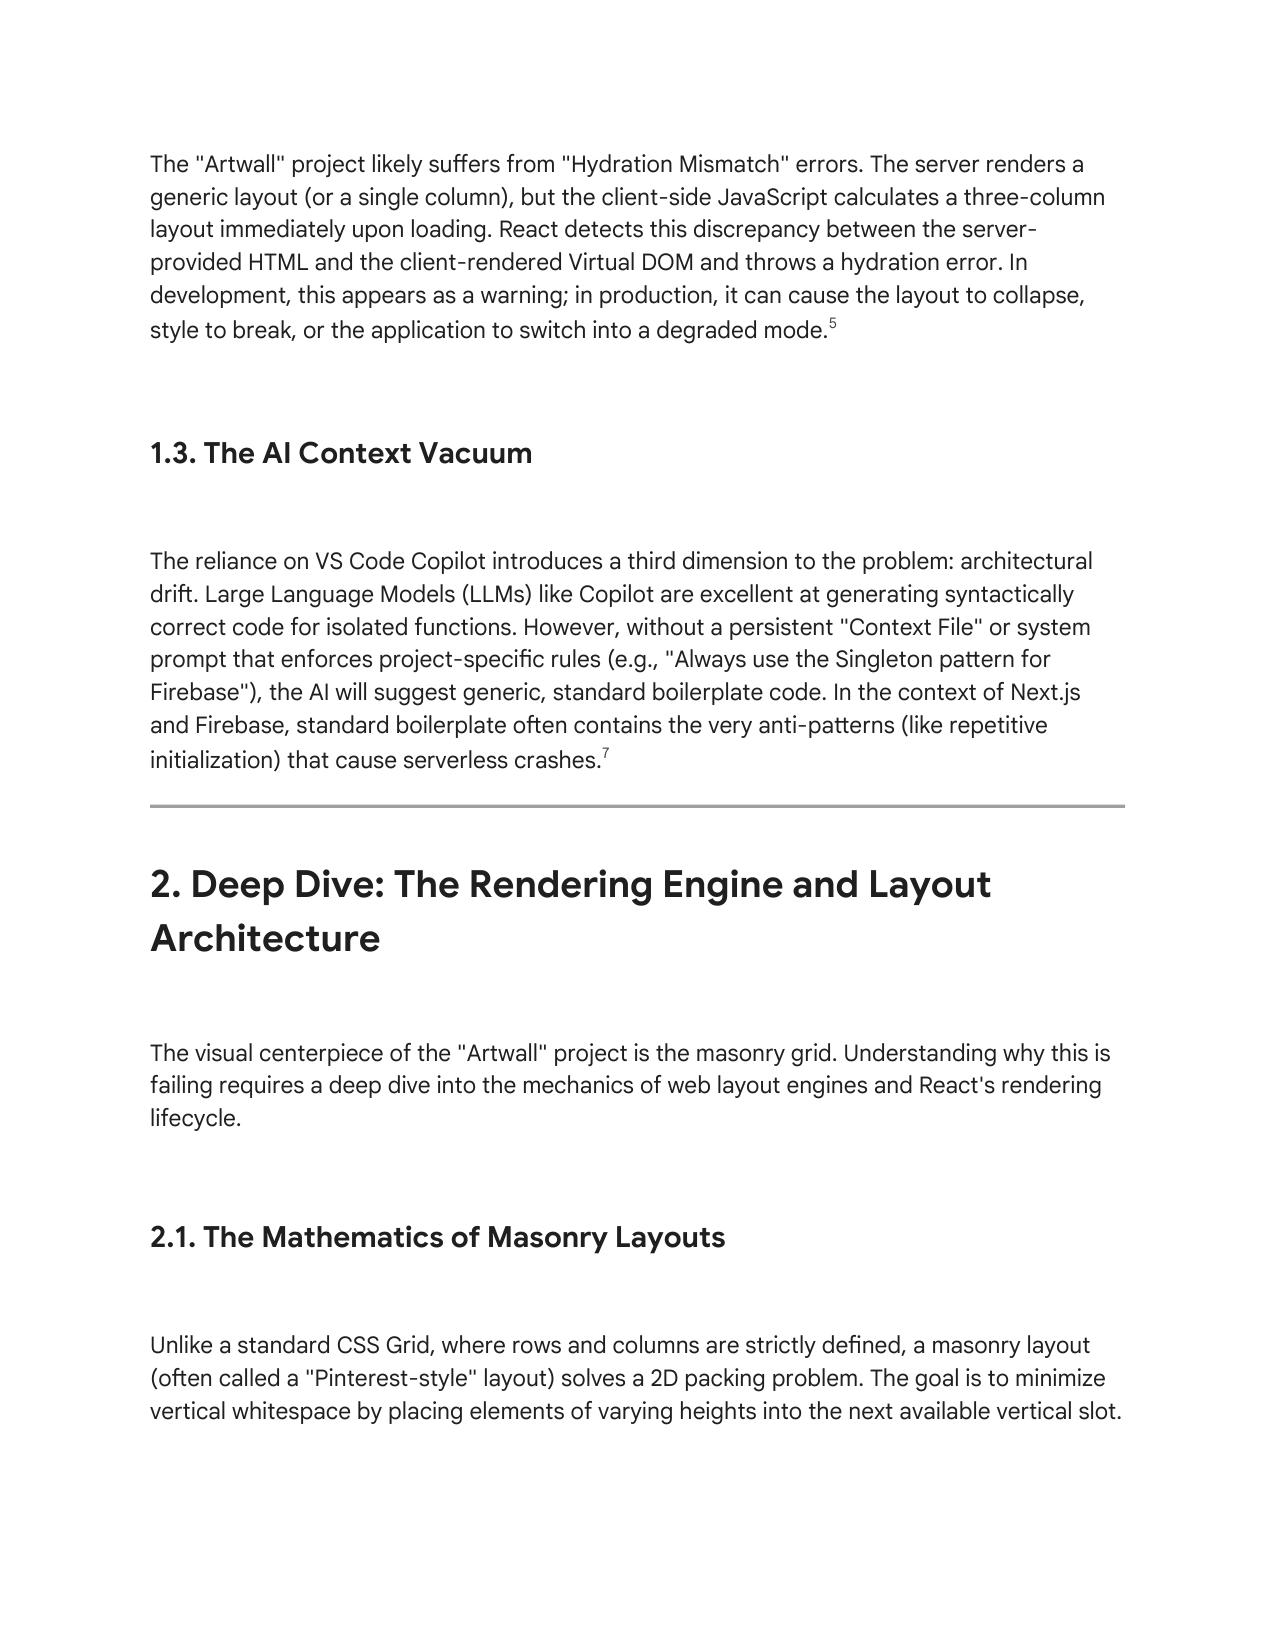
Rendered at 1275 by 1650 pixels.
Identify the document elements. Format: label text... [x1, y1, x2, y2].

text Unlike a standard CSS Grid, where rows and columns are strictly defined, a masonry layout (often called a "Pinterest-style" layout) solves a 2D packing problem. The goal is to minimize vertical whitespace by placing elements of varying heights into the next available vertical slot. [150, 1332, 1125, 1426]
text The "Artwall" project likely suffers from "Hydration Mismatch" errors. The server renders a generic layout (or a single column), but the client-side JavaScript calculates a three-column layout immediately upon loading. React detects this discrepancy between the server-provided HTML and the client-rendered Virtual DOM and throws a hydration error. In development, this appears as a warning; in production, it can cause the layout to collapse, style to break, or the application to switch into a degraded mode.5 [150, 150, 1125, 345]
text The visual centerpiece of the "Artwall" project is the masonry grid. Understanding why this is failing requires a deep dive into the mechanics of web layout engines and React's rendering lifecycle. [150, 1039, 1125, 1133]
subtitle 1.3. The AI Context Vacuum [150, 435, 1125, 472]
subtitle 2. Deep Dive: The Rendering Engine and Layout Architecture [150, 862, 1125, 962]
subtitle 2.1. The Mathematics of Masonry Layouts [150, 1220, 1125, 1256]
text The reliance on VS Code Copilot introduces a third dimension to the problem: architectural drift. Large Language Models (LLMs) like Copilot are excellent at generating syntactically correct code for isolated functions. However, without a persistent "Context File" or system prompt that enforces project-specific rules (e.g., "Always use the Singleton pattern for Firebase"), the AI will suggest generic, standard boilerplate code. In the context of Next.js and Firebase, standard boilerplate often contains the very anti-patterns (like repetitive initialization) that cause serverless crashes.7 [150, 547, 1125, 775]
